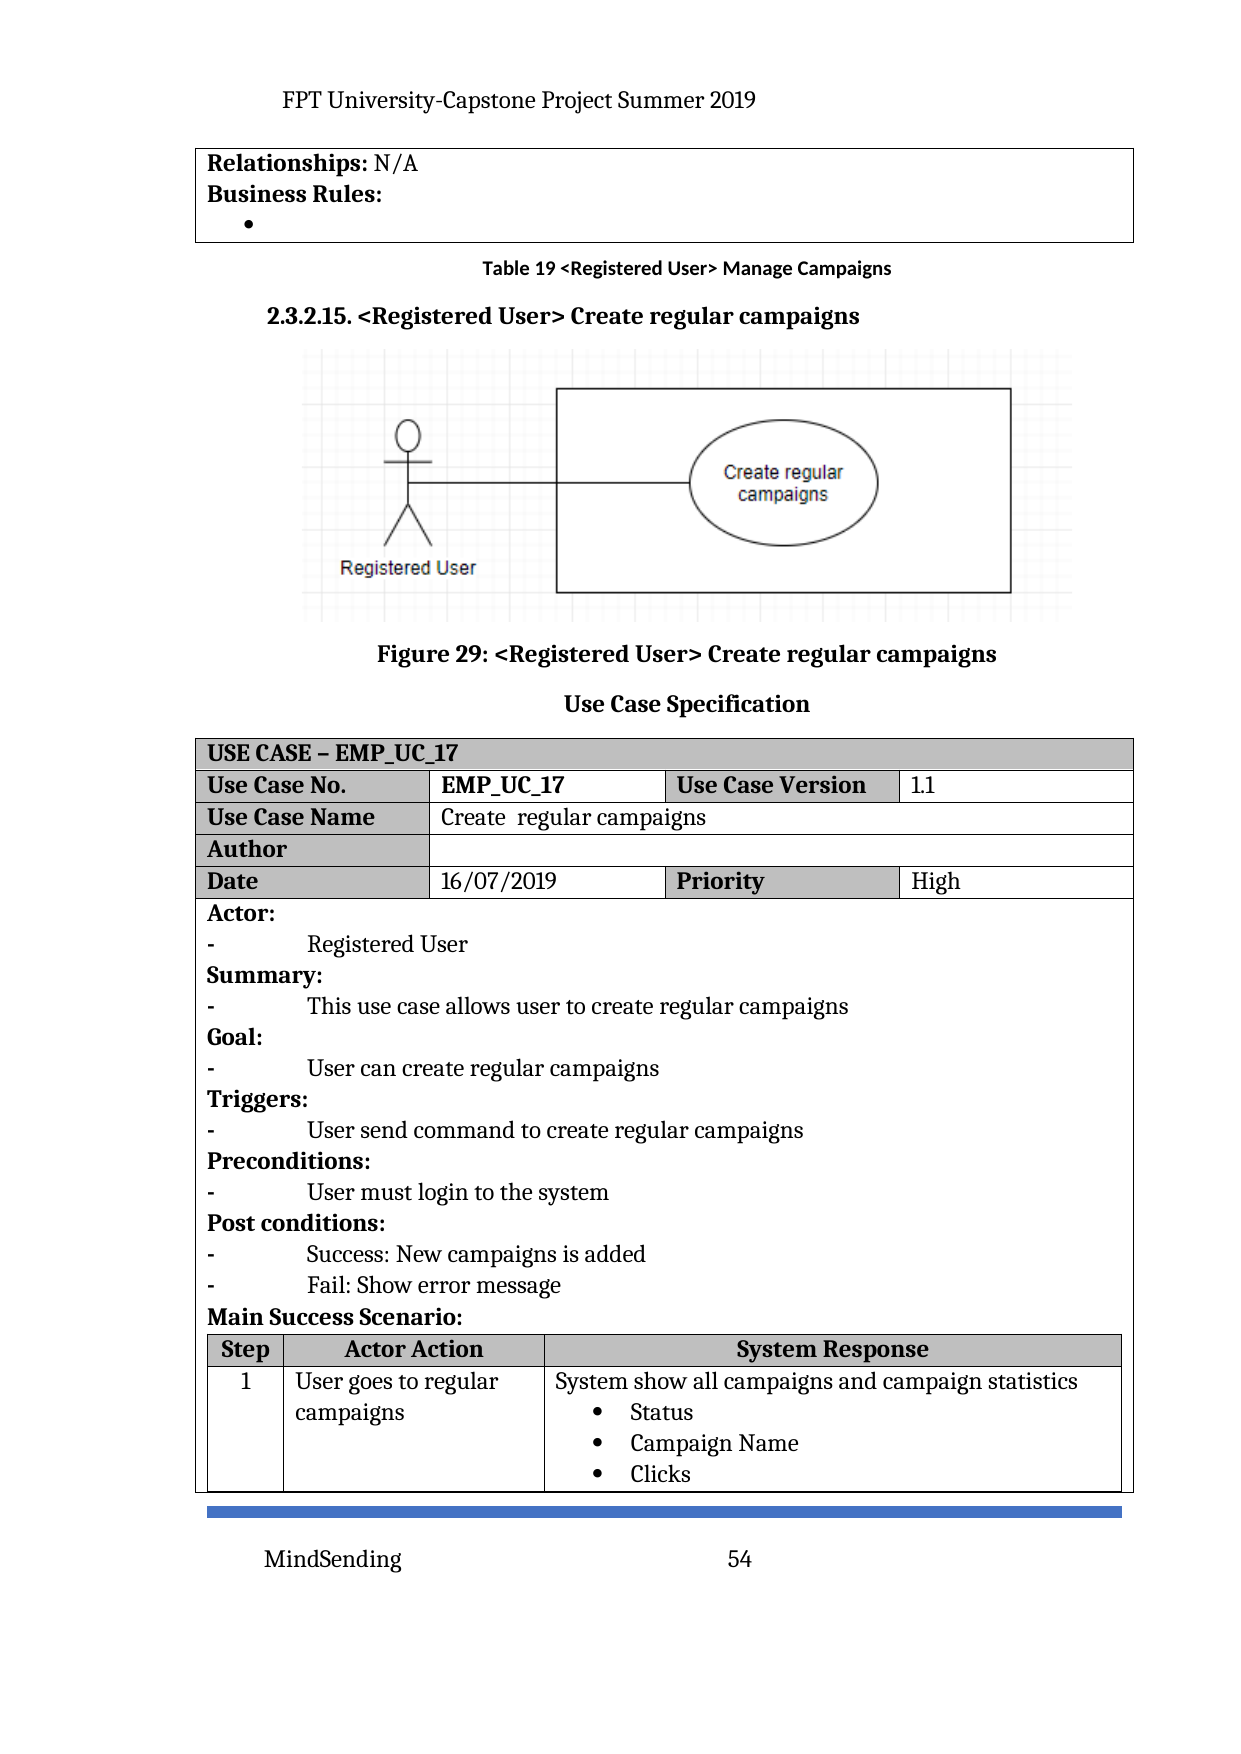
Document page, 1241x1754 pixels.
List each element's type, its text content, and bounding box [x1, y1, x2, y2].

table_cell Create regular campaigns [430, 803, 1133, 834]
table_cell Use Case Version [666, 771, 899, 802]
table_cell [430, 835, 1133, 866]
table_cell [196, 149, 1133, 242]
text Figure 29: <Registered User> Create regular campaigns [252, 640, 1122, 669]
table_cell EMP_UC_17 [430, 771, 665, 802]
table_cell Priority [666, 867, 899, 898]
picture [301, 349, 1073, 622]
text Use Case Specification [252, 690, 1122, 718]
table_cell Date [196, 867, 429, 898]
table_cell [196, 899, 1133, 1492]
table_cell 1.1 [900, 771, 1133, 802]
table_cell Author [196, 835, 429, 866]
table_cell Use Case Name [196, 803, 429, 834]
subtitle <Registered User> Create regular campaigns [207, 302, 1122, 330]
table_cell 16/07/2019 [430, 867, 665, 898]
table_header USE CASE – EMP_UC_17 [196, 739, 1133, 769]
table_cell Use Case No. [196, 771, 429, 802]
table_cell High [900, 867, 1133, 898]
